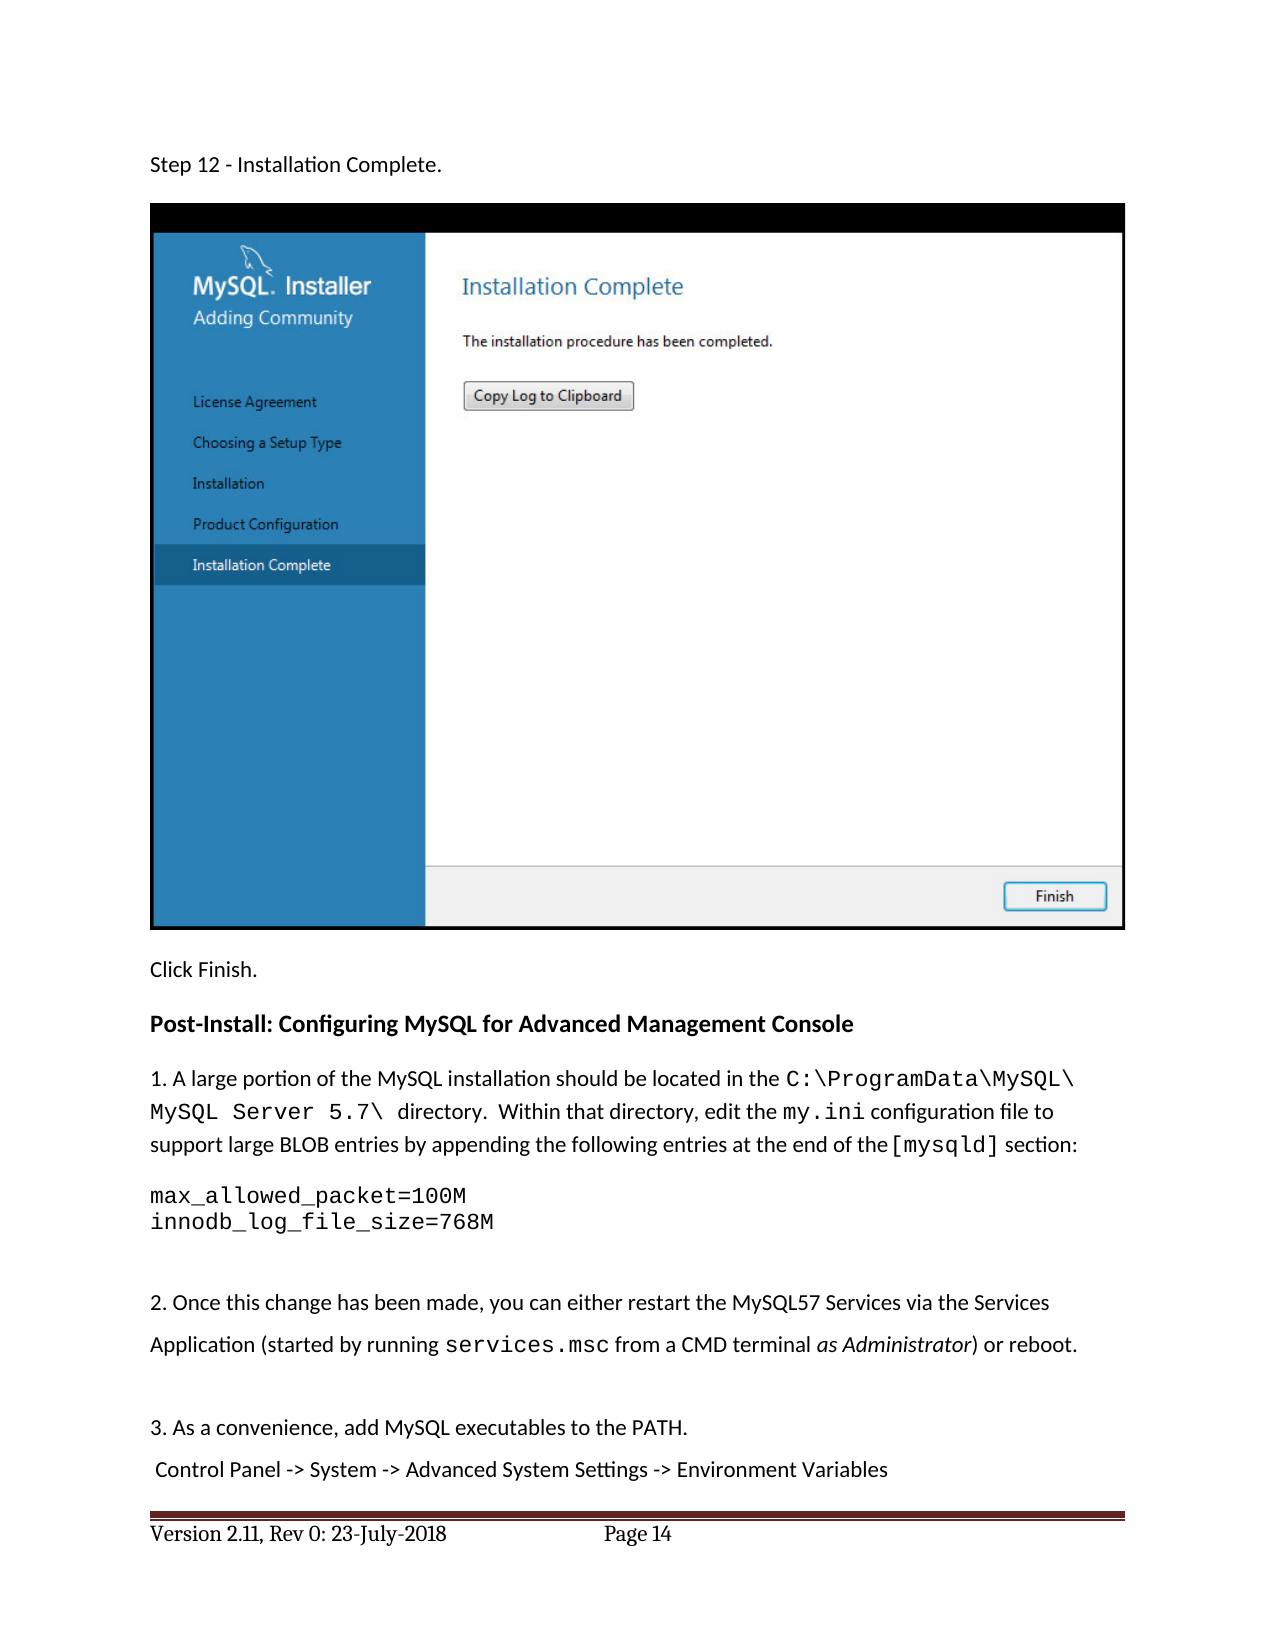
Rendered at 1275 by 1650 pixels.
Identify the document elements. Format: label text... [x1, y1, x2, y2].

text Control Panel -> System -> Advanced System Settings -> Environment Variables [150, 1455, 1125, 1483]
text 3. As a convenience, add MySQL executables to the PATH. [150, 1413, 1125, 1441]
picture [150, 203, 1125, 930]
text Post-Install: Configuring MySQL for Advanced Management Console [150, 1008, 1125, 1038]
text 1. A large portion of the MySQL installation should be located in the C:\ProgramData\MySQL\MySQL Server 5.7\ directory. Within that directory, edit the my.ini configuration file to support large BLOB entries by appending the following entries at the end of the[mysqld] section: [150, 1064, 1125, 1159]
text innodb_log_file_size=768M [150, 1211, 1125, 1237]
text 2. Once this change has been made, you can either restart the MySQL57 Services via the Services Application (started by running services.msc from a CMD terminal as Administrator) or reboot. [150, 1288, 1125, 1359]
text max_allowed_packet=100M [150, 1185, 1125, 1211]
text Step 12 - Installation Complete. [150, 150, 1125, 178]
text Click Finish. [150, 955, 1125, 983]
